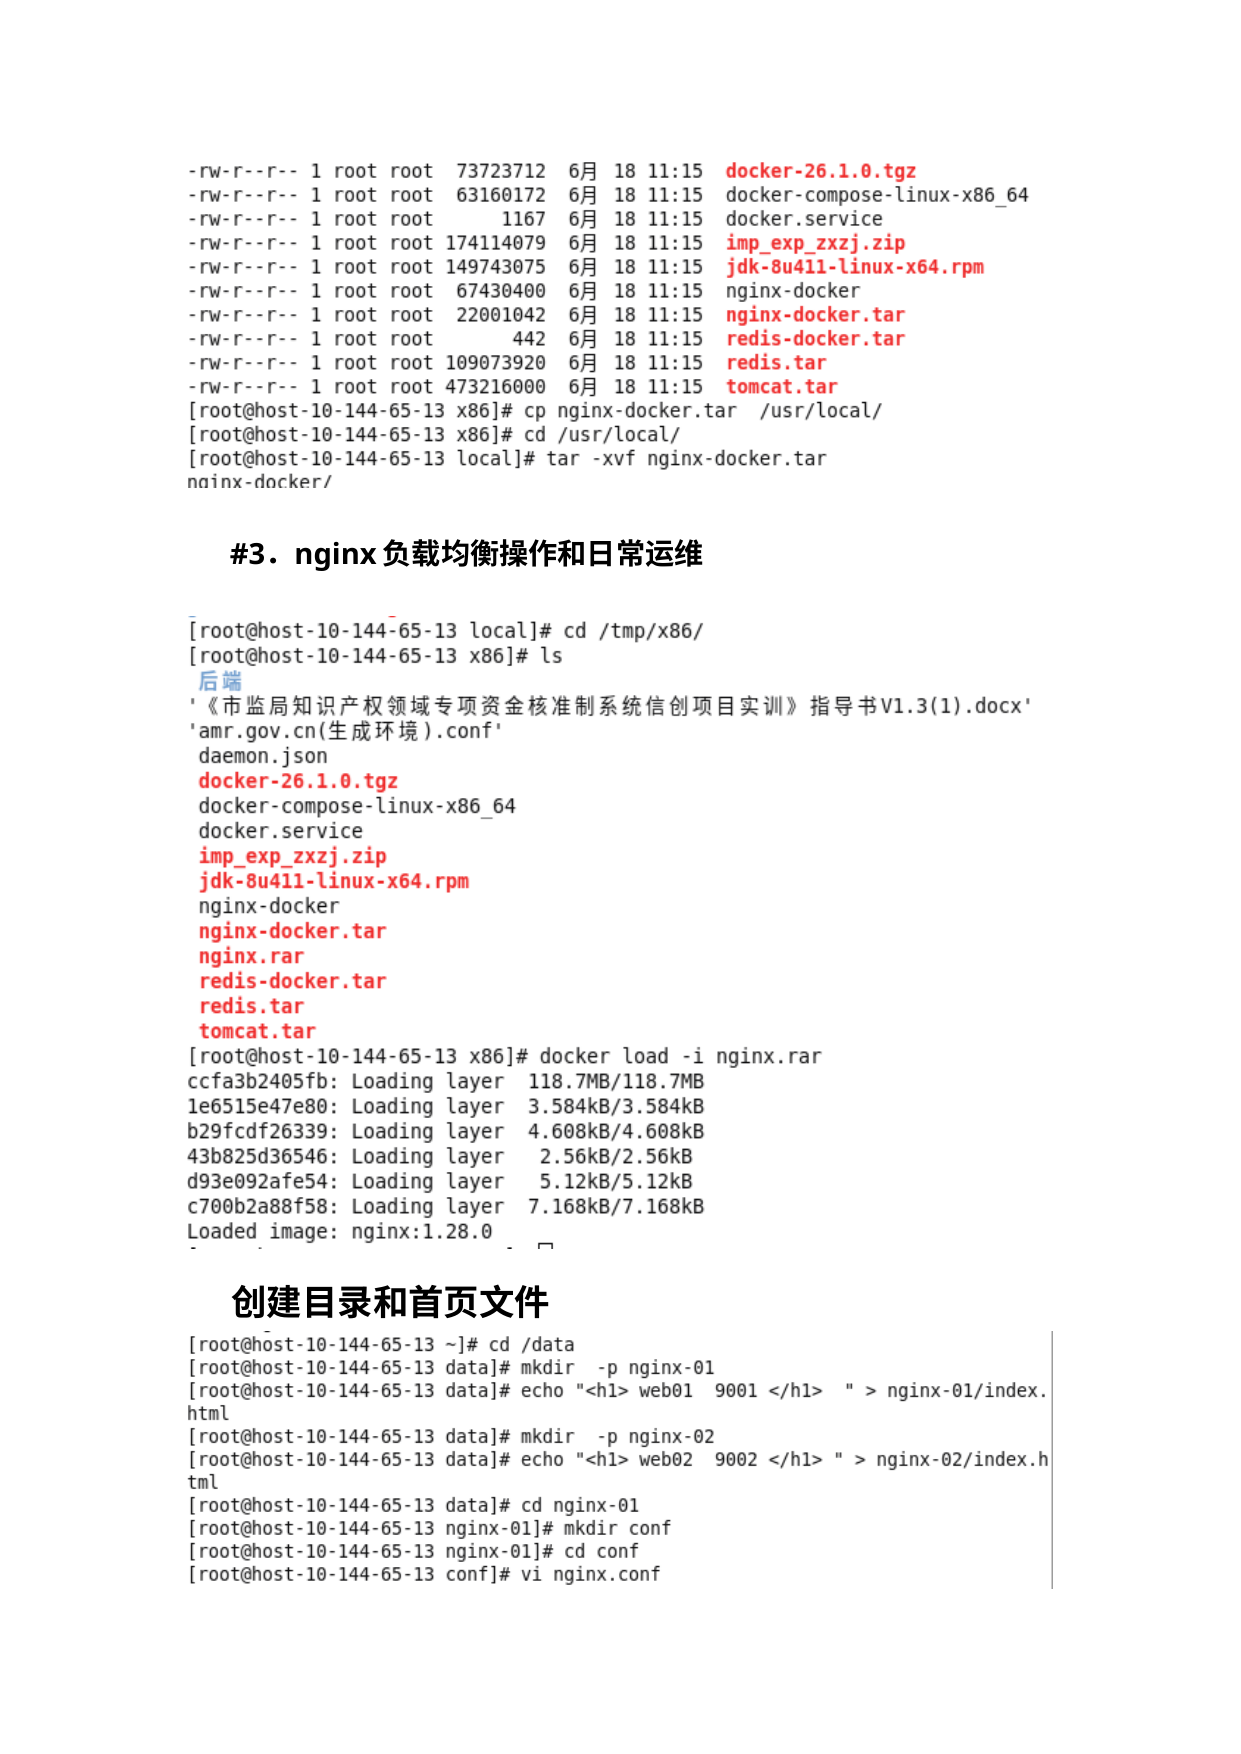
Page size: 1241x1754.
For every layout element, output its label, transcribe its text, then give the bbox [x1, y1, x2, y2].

list 创建目录和首页文件 [187, 1267, 1053, 1331]
picture [187, 161, 1053, 488]
picture [187, 616, 1053, 1249]
picture [187, 1331, 1053, 1589]
subtitle nginx负载均衡操作和日常运维 [187, 519, 1053, 584]
